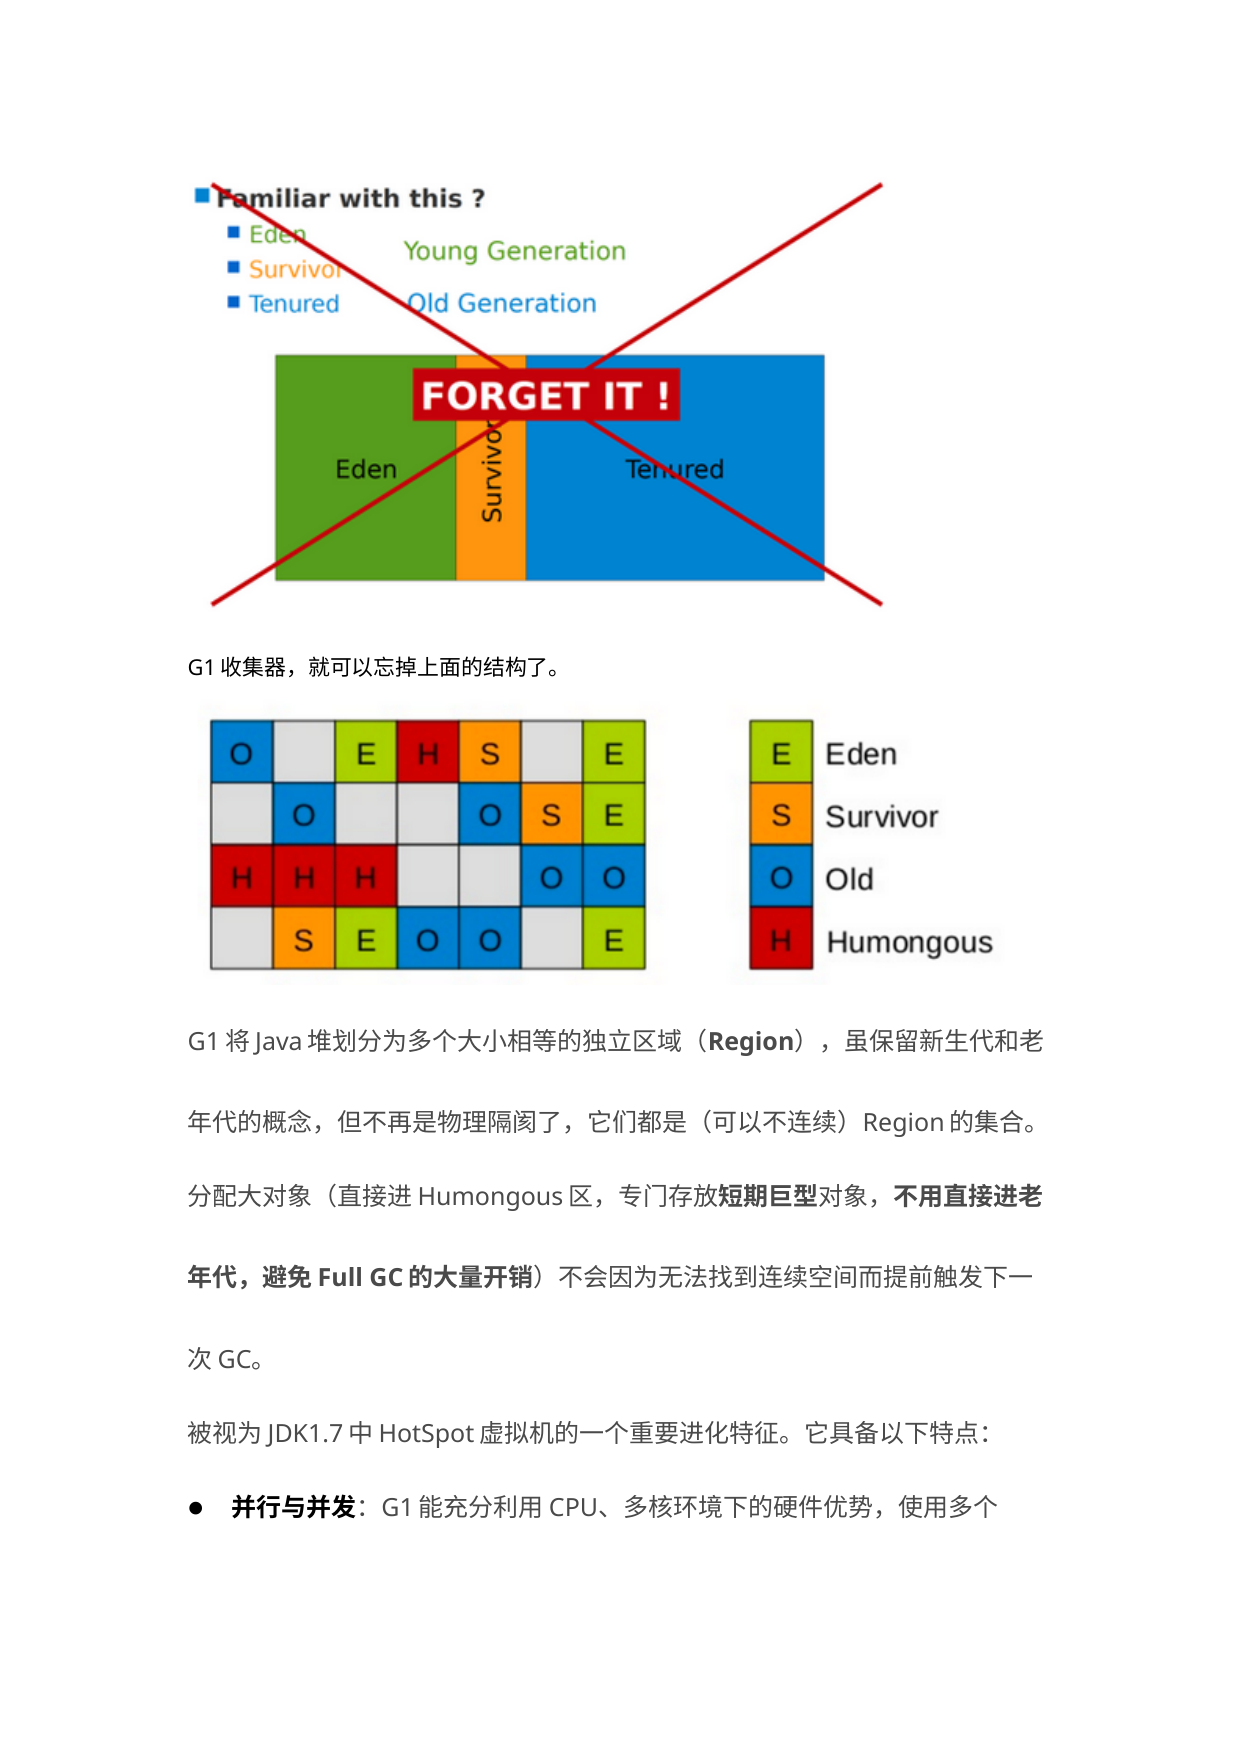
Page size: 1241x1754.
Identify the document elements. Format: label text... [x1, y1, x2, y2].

picture [187, 682, 1052, 985]
picture [187, 162, 955, 633]
text 被视为JDK1.7中HotSpot虚拟机的一个重要进化特征。它具备以下特点： [187, 1399, 1053, 1464]
text G1将Java堆划分为多个大小相等的独立区域（Region），虽保留新生代和老年代的概念，但不再是物理隔阂了，它们都是（可以不连续）Region的集合。 [187, 1007, 1053, 1153]
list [187, 1473, 1053, 1538]
text 分配大对象（直接进Humongous区，专门存放短期巨型对象，不用直接进老年代，避免Full GC的大量开销）不会因为无法找到连续空间而提前触发下一次GC。 [187, 1162, 1053, 1390]
text G1收集器，就可以忘掉上面的结构了。 [187, 649, 1053, 682]
